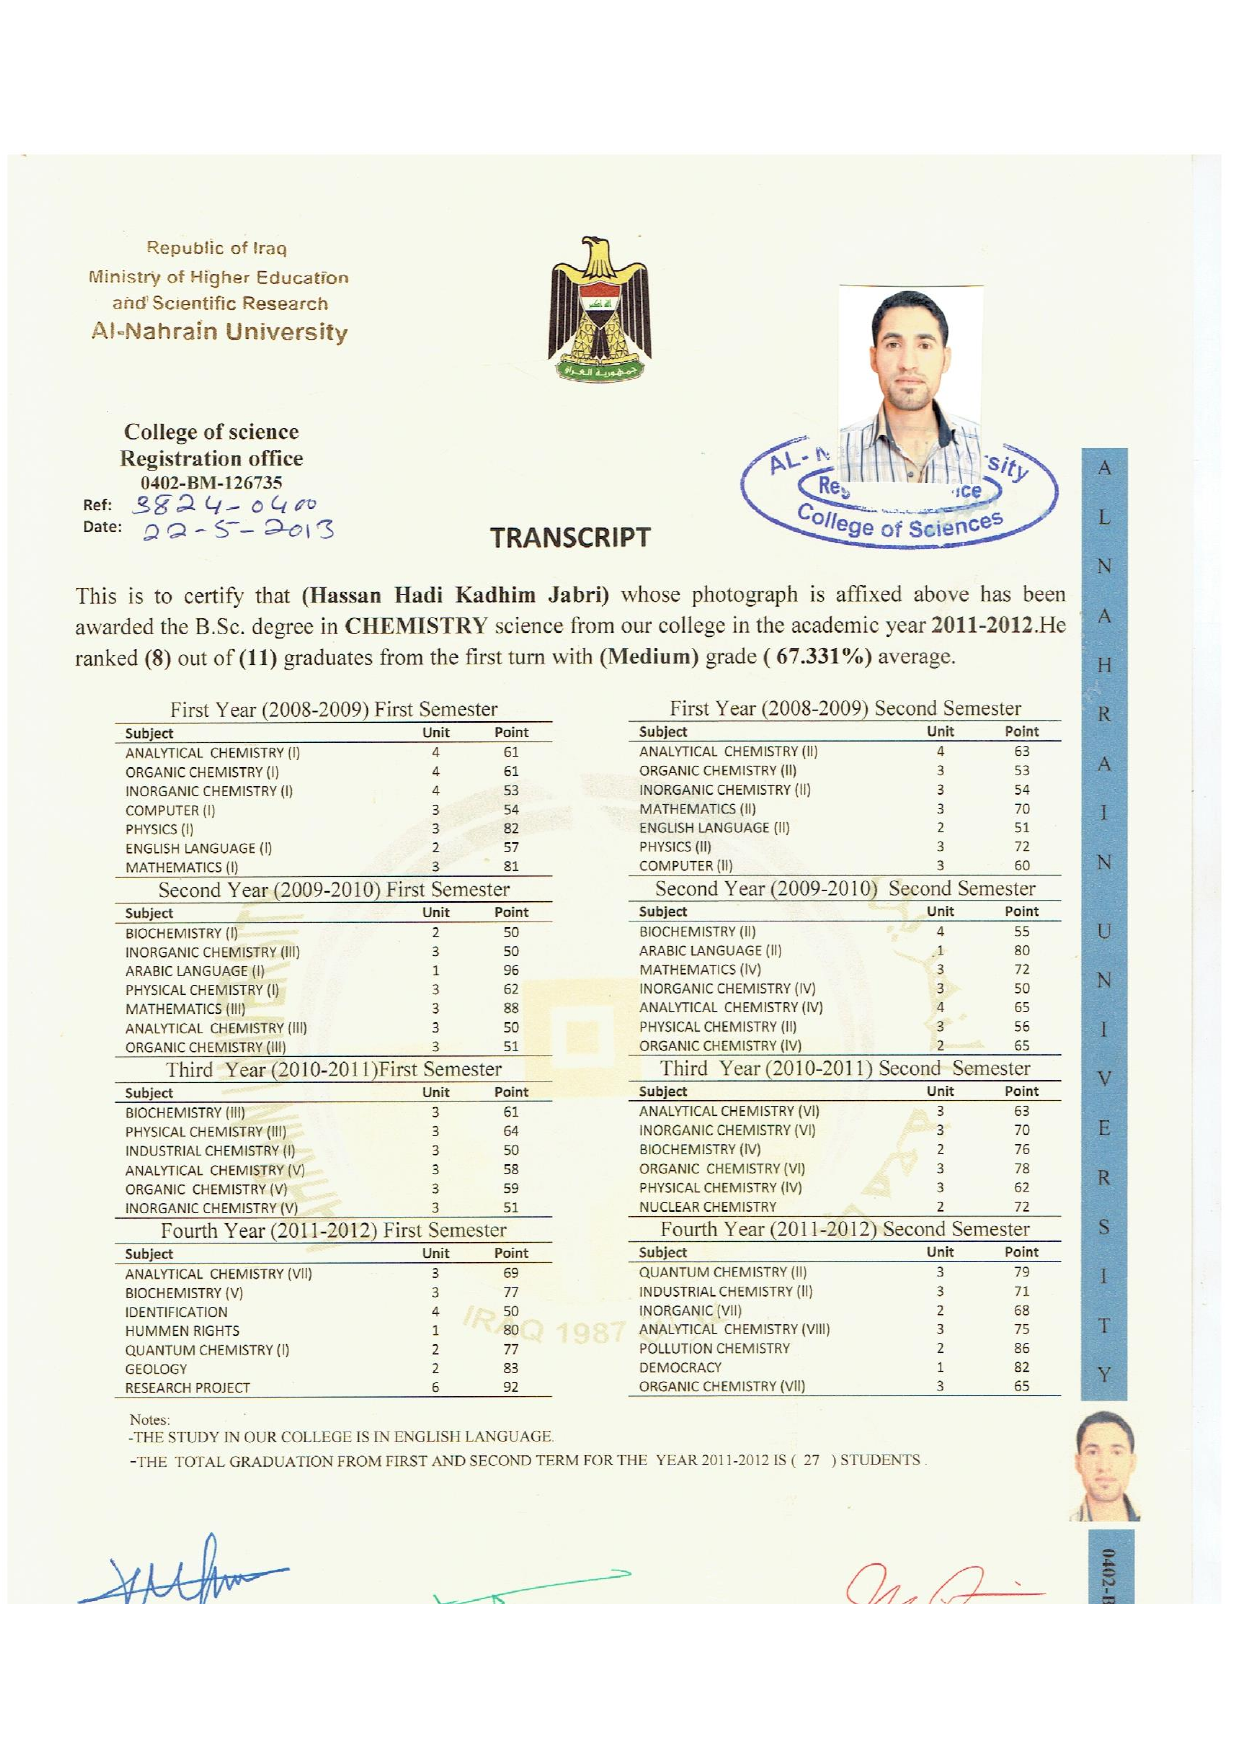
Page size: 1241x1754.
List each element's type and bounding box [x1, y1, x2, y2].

picture [2, 150, 1227, 1604]
